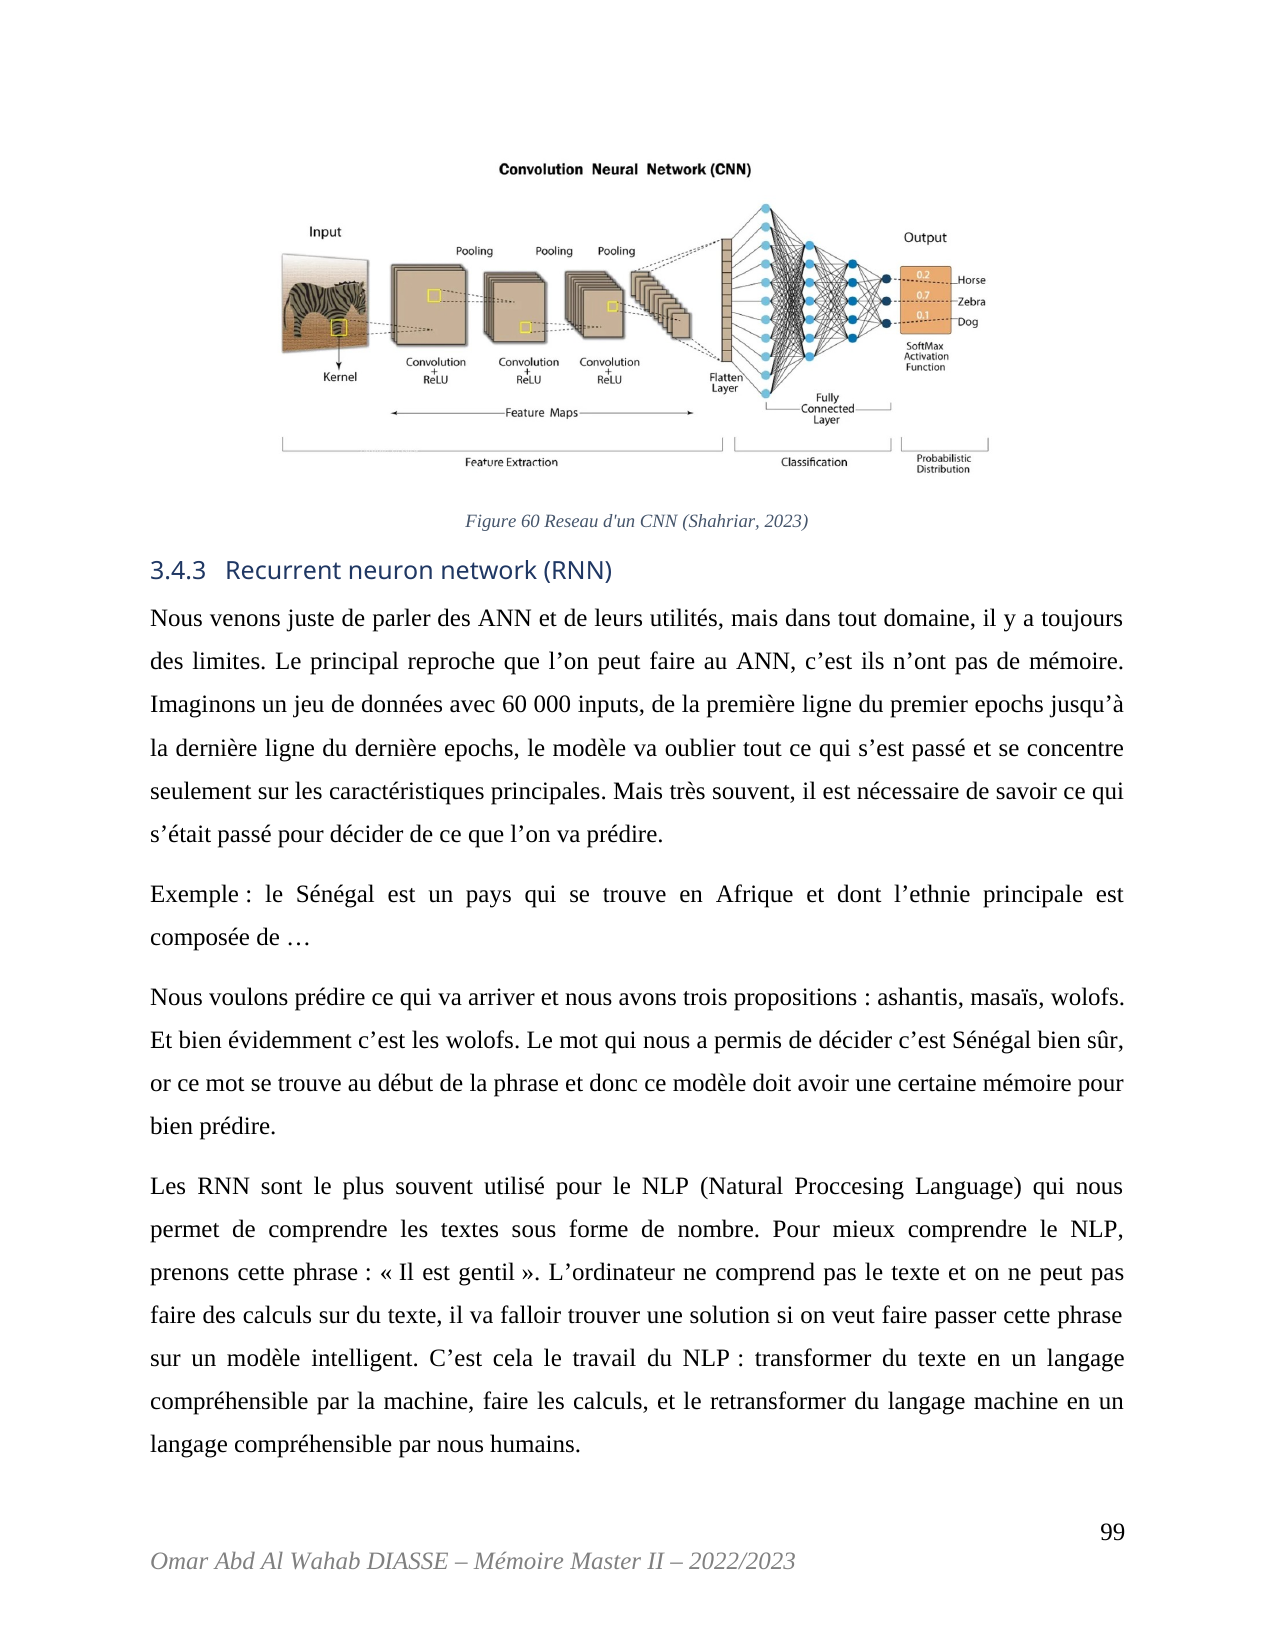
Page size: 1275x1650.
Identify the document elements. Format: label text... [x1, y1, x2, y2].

picture [269, 150, 1006, 479]
text Nous venons juste de parler des ANN et de leurs utilités, mais dans tout domaine, il y a toujours des limites. Le principal reproche que l’on peut faire au ANN, c’est ils n’ont pas de mémoire. Imaginons un jeu de données avec 60 000 inputs, de la première ligne du premier epochs jusqu’à la dernière ligne du dernière epochs, le modèle va oublier tout ce qui s’est passé et se concentre seulement sur les caractéristiques principales. Mais très souvent, il est nécessaire de savoir ce qui s’était passé pour décider de ce que l’on va prédire. [150, 603, 1125, 848]
text Les RNN sont le plus souvent utilisé pour le NLP (Natural Proccesing Language) qui nous permet de comprendre les textes sous forme de nombre. Pour mieux comprendre le NLP, prenons cette phrase : « Il est gentil ». L’ordinateur ne comprend pas le texte et on ne peut pas faire des calculs sur du texte, il va falloir trouver une solution si on veut faire passer cette phrase sur un modèle intelligent. C’est cela le travail du NLP : transformer du texte en un langage compréhensible par la machine, faire les calculs, et le retransformer du langage machine en un langage compréhensible par nous humains. [150, 1171, 1125, 1458]
text Figure 60 Reseau d'un CNN [150, 510, 1125, 531]
text Exemple : le Sénégal est un pays qui se trouve en Afrique et dont l’ethnie principale est composée de … [150, 879, 1125, 951]
subtitle Recurrent neuron network (RNN) [150, 552, 1125, 586]
text Nous voulons prédire ce qui va arriver et nous avons trois propositions : ashantis, masaïs, wolofs. Et bien évidemment c’est les wolofs. Le mot qui nous a permis de décider c’est Sénégal bien sûr, or ce mot se trouve au début de la phrase et donc ce modèle doit avoir une certaine mémoire pour bien prédire. [150, 982, 1125, 1140]
